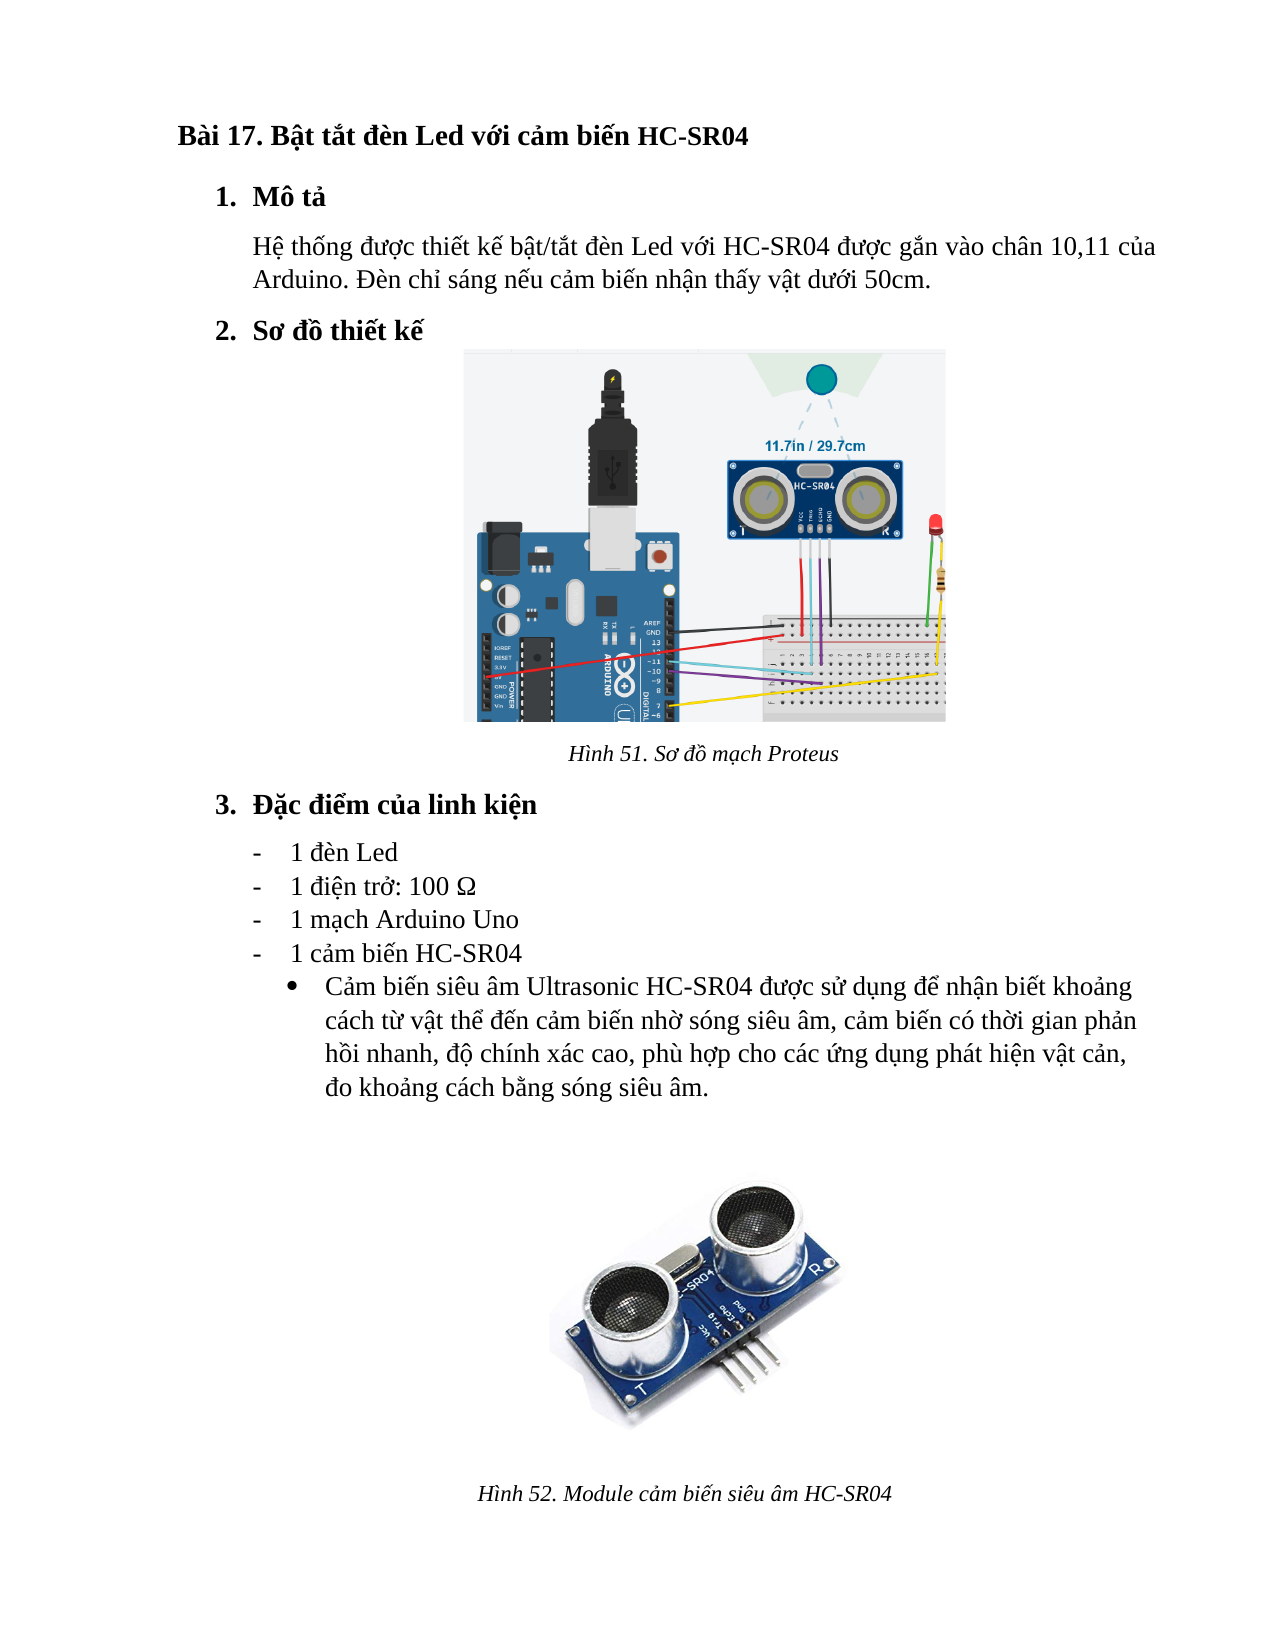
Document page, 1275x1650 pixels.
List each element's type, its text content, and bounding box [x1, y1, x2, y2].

text 1 cảm biến HC-SR04 [252, 937, 1157, 968]
subtitle Mô tả [215, 179, 1157, 213]
text 1 điện trở: 100 Ω [252, 870, 1157, 901]
list Hệ thống được thiết kế bật/tắt đèn Led với HC-SR04 được gắn vào chân 10,11 của Arduino. Đèn chỉ sáng nếu cảm biến nhận thấy vật dưới 50cm. [252, 229, 1157, 294]
subtitle Sơ đồ thiết kế [215, 313, 1157, 347]
text Hình . Module cảm biến siêu âm HC-SR04 [477, 1480, 1157, 1506]
list Cảm biến siêu âm Ultrasonic HC-SR04 được sử dụng để nhận biết khoảng cách từ vật thể đến cảm biến nhờ sóng siêu âm, cảm biến có thời gian phản hồi nhanh, độ chính xác cao, phù hợp cho các ứng dụng phát hiện vật cản, đo khoảng cách bằng sóng siêu âm. [287, 970, 1157, 1102]
text 1 mạch Arduino Uno [252, 903, 1157, 934]
subtitle Đặc điểm của linh kiện [215, 787, 1157, 821]
text Hình . Sơ đồ mạch Proteus [177, 740, 1157, 767]
picture [549, 1150, 860, 1461]
picture [463, 349, 946, 722]
text 1 đèn Led [252, 836, 1157, 867]
subtitle Bài 17. Bật tắt đèn Led với cảm biến HC-SR04 [177, 118, 1157, 152]
